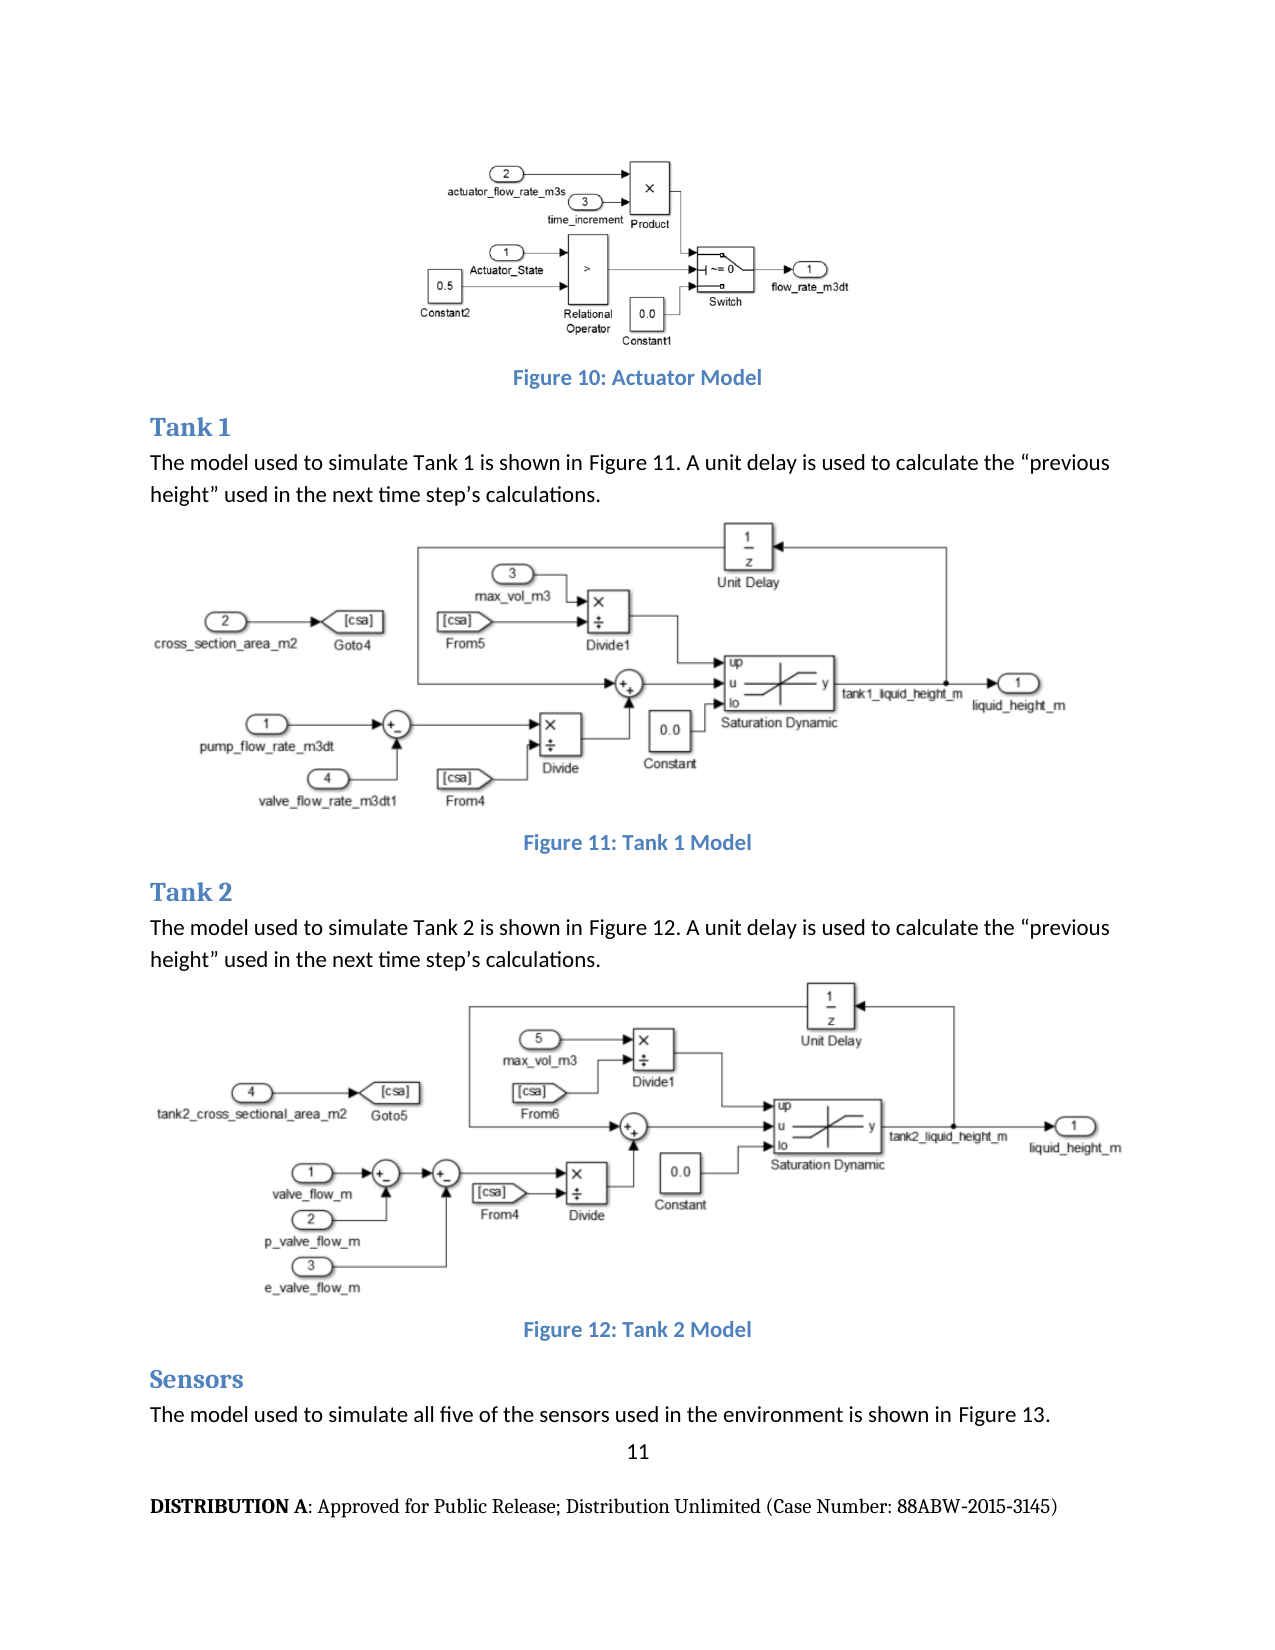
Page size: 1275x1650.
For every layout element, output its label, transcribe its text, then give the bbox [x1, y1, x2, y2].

subtitle Tank 2 [150, 877, 1125, 908]
picture [150, 512, 1085, 825]
text Figure 12: Tank 2 Model [150, 1316, 1125, 1343]
text The model used to simulate Tank 2 is shown in Figure 12. A unit delay is used to calculate the “previous height” used in the next time step’s calculations. [150, 913, 1125, 973]
picture [415, 150, 860, 359]
picture [150, 977, 1141, 1312]
text Figure 11: Tank 1 Model [150, 828, 1125, 856]
text The model used to simulate all five of the sensors used in the environment is shown in Figure 13. [150, 1400, 1125, 1428]
subtitle Sensors [150, 1364, 1125, 1396]
text The model used to simulate Tank 1 is shown in Figure 11. A unit delay is used to calculate the “previous height” used in the next time step’s calculations. [150, 448, 1125, 508]
text Figure 10: Actuator Model [150, 363, 1125, 391]
subtitle Tank 1 [150, 412, 1125, 443]
